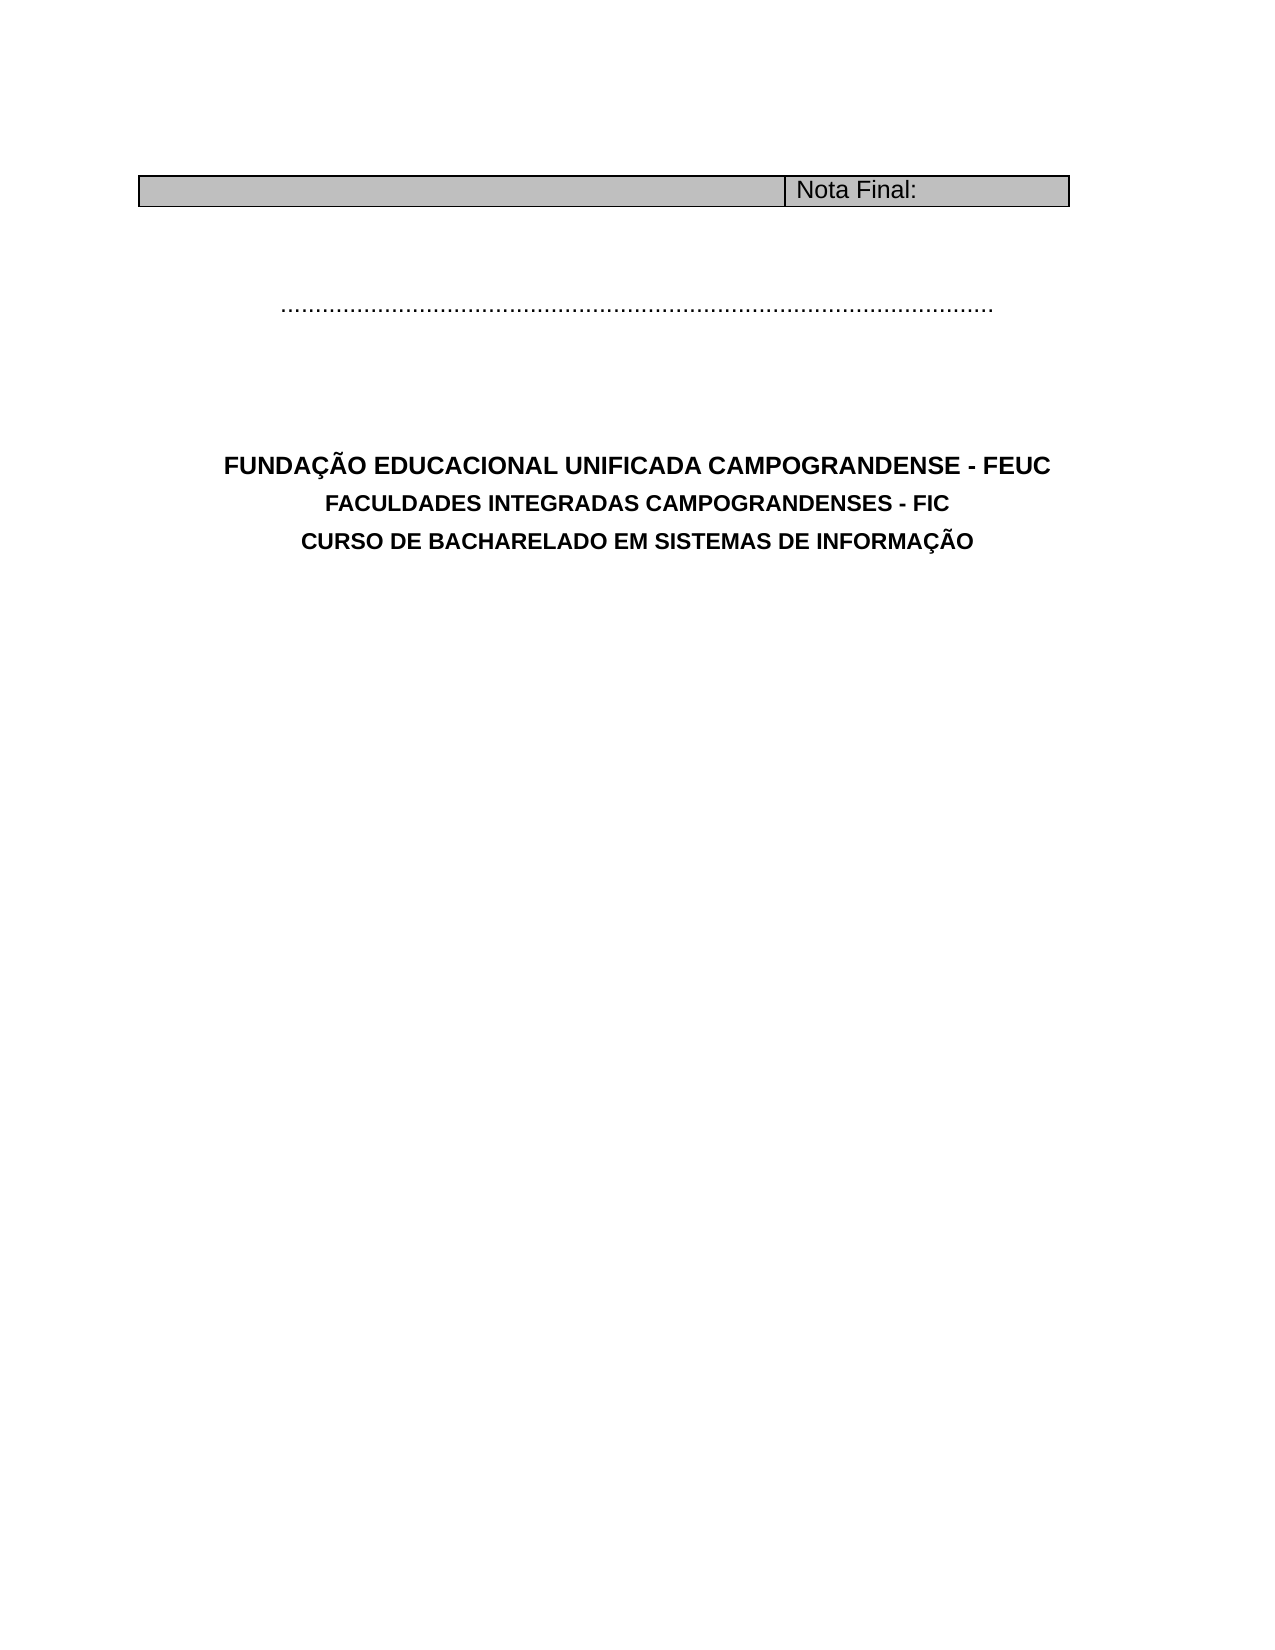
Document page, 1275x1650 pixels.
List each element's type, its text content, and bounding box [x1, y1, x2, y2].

text FUNDAÇÃO EDUCACIONAL UNIFICADA CAMPOGRANDENSE - FEUC [150, 444, 1125, 482]
table_header [140, 177, 784, 206]
text ....................................................................................................... [150, 282, 1125, 320]
table_header Nota Final: [786, 177, 1068, 206]
text FACULDADES INTEGRADAS CAMPOGRANDENSES - FIC [150, 482, 1125, 519]
text CURSO DE BACHARELADO EM SISTEMAS DE INFORMAÇÃO [150, 519, 1125, 557]
